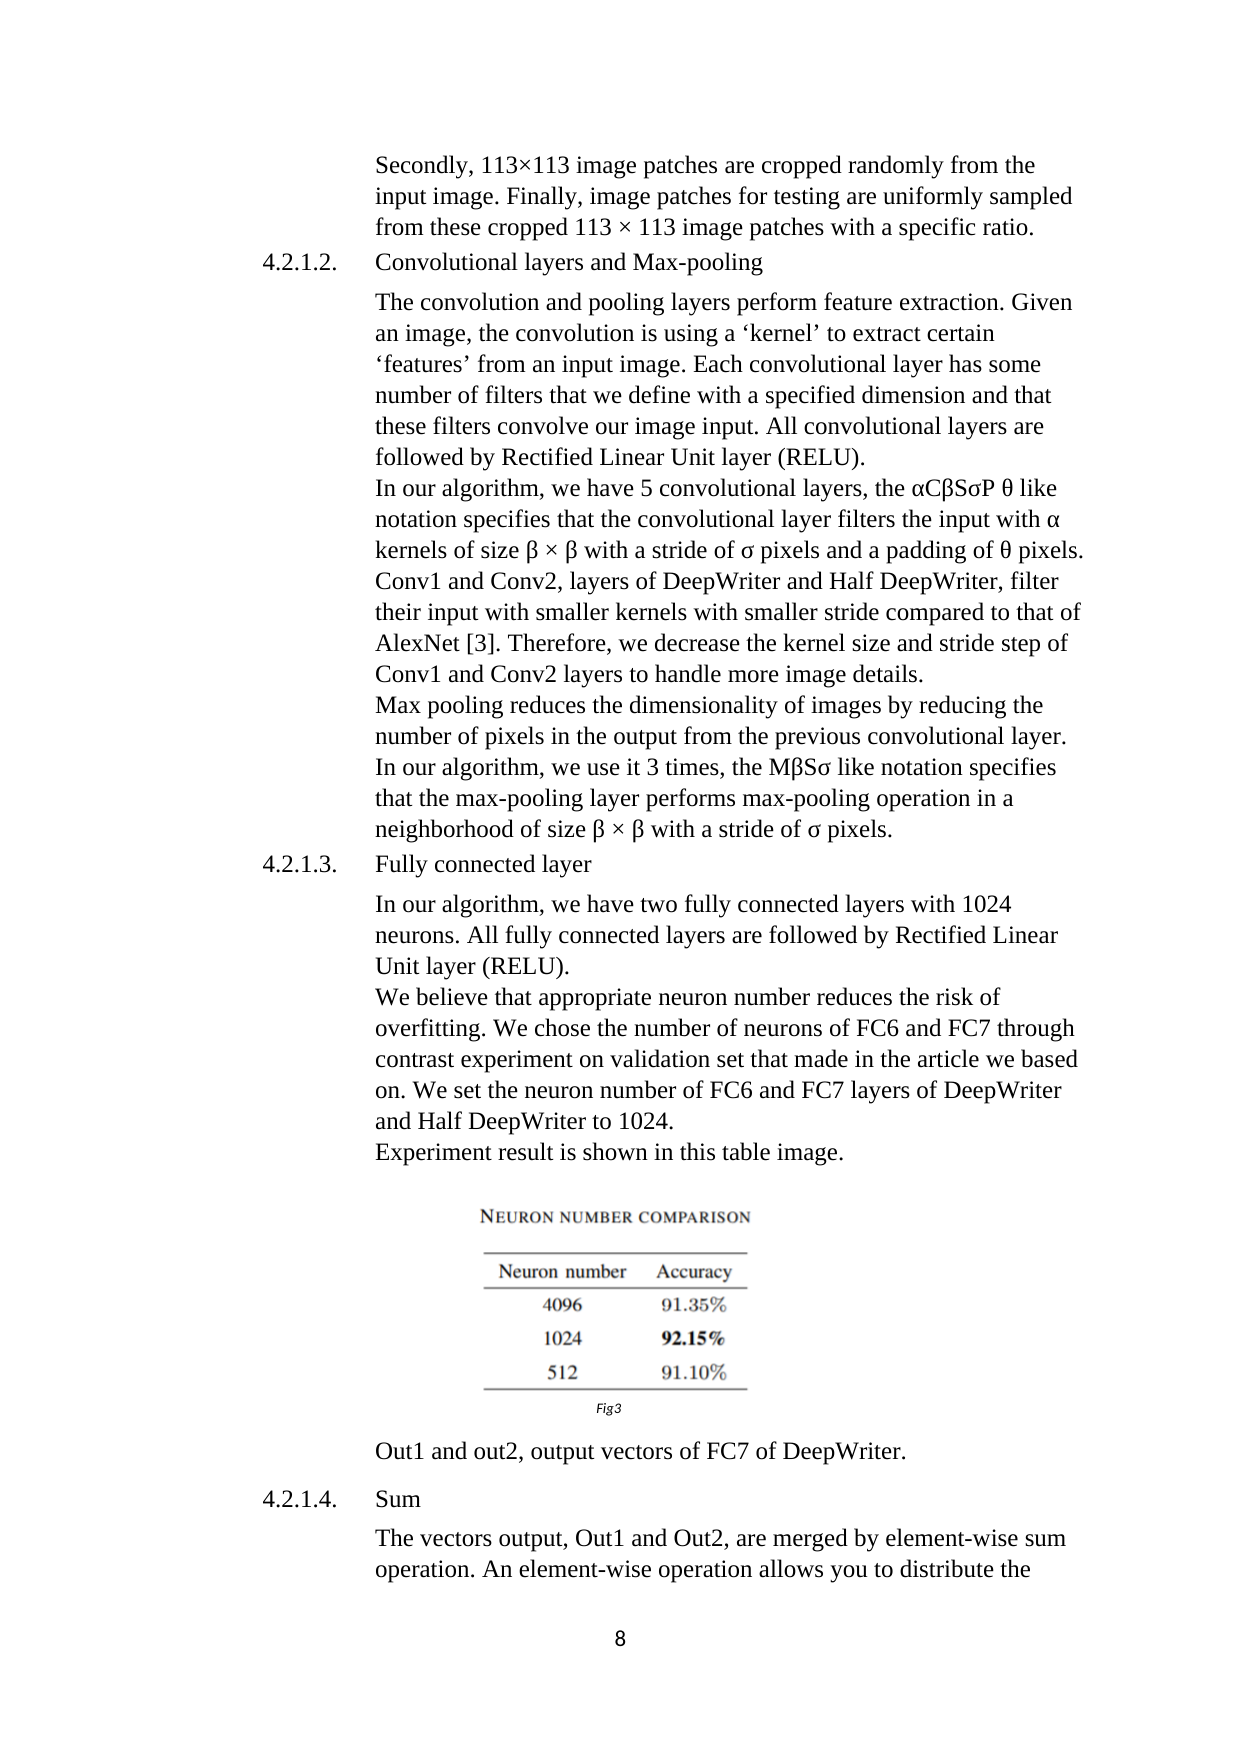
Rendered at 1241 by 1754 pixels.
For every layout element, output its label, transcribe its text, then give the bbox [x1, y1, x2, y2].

text Secondly, 113×113 image patches are cropped randomly from the input image. Finally, image patches for testing are uniformly sampled from these cropped 113 × 113 image patches with a specific ratio. [375, 150, 1090, 241]
text In our algorithm, we have 5 convolutional layers, the αCβSσP θ like notation specifies that the convolutional layer filters the input with α kernels of size β × β with a stride of σ pixels and a padding of θ pixels. [375, 473, 1090, 564]
text Experiment result is shown in this table image. [375, 1137, 1090, 1166]
subtitle Sum [262, 1484, 1090, 1513]
text The convolution and pooling layers perform feature extraction. Given an image, the convolution is using a ‘kernel’ to extract certain ‘features’ from an input image. Each convolutional layer has some number of filters that we define with a specified dimension and that these filters convolve our image input. All convolutional layers are followed by Rectified Linear Unit layer (RELU). [375, 287, 1090, 471]
text Out1 and out2, output vectors of FC7 of DeepWriter. [375, 1436, 1090, 1465]
subtitle Convolutional layers and Max-pooling [262, 247, 1090, 276]
text Conv1 and Conv2, layers of DeepWriter and Half DeepWriter, filter their input with smaller kernels with smaller stride compared to that of AlexNet [3]. Therefore, we decrease the kernel size and stride step of Conv1 and Conv2 layers to handle more image details. [375, 566, 1090, 688]
text In our algorithm, we have two fully connected layers with 1024 neurons. All fully connected layers are followed by Rectified Linear Unit layer (RELU). [375, 889, 1090, 980]
subtitle Fully connected layer [262, 849, 1090, 878]
picture [452, 1206, 788, 1399]
text Max pooling reduces the dimensionality of images by reducing the number of pixels in the output from the previous convolutional layer. In our algorithm, we use it 3 times, the MβSσ like notation specifies that the max-pooling layer performs max-pooling operation in a neighborhood of size β × β with a stride of σ pixels. [375, 690, 1090, 843]
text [375, 1523, 1090, 1583]
text We believe that appropriate neuron number reduces the risk of overfitting. We chose the number of neurons of FC6 and FC7 through contrast experiment on validation set that made in the article we based on. We set the neuron number of FC6 and FC7 layers of DeepWriter and Half DeepWriter to 1024. [375, 982, 1090, 1135]
